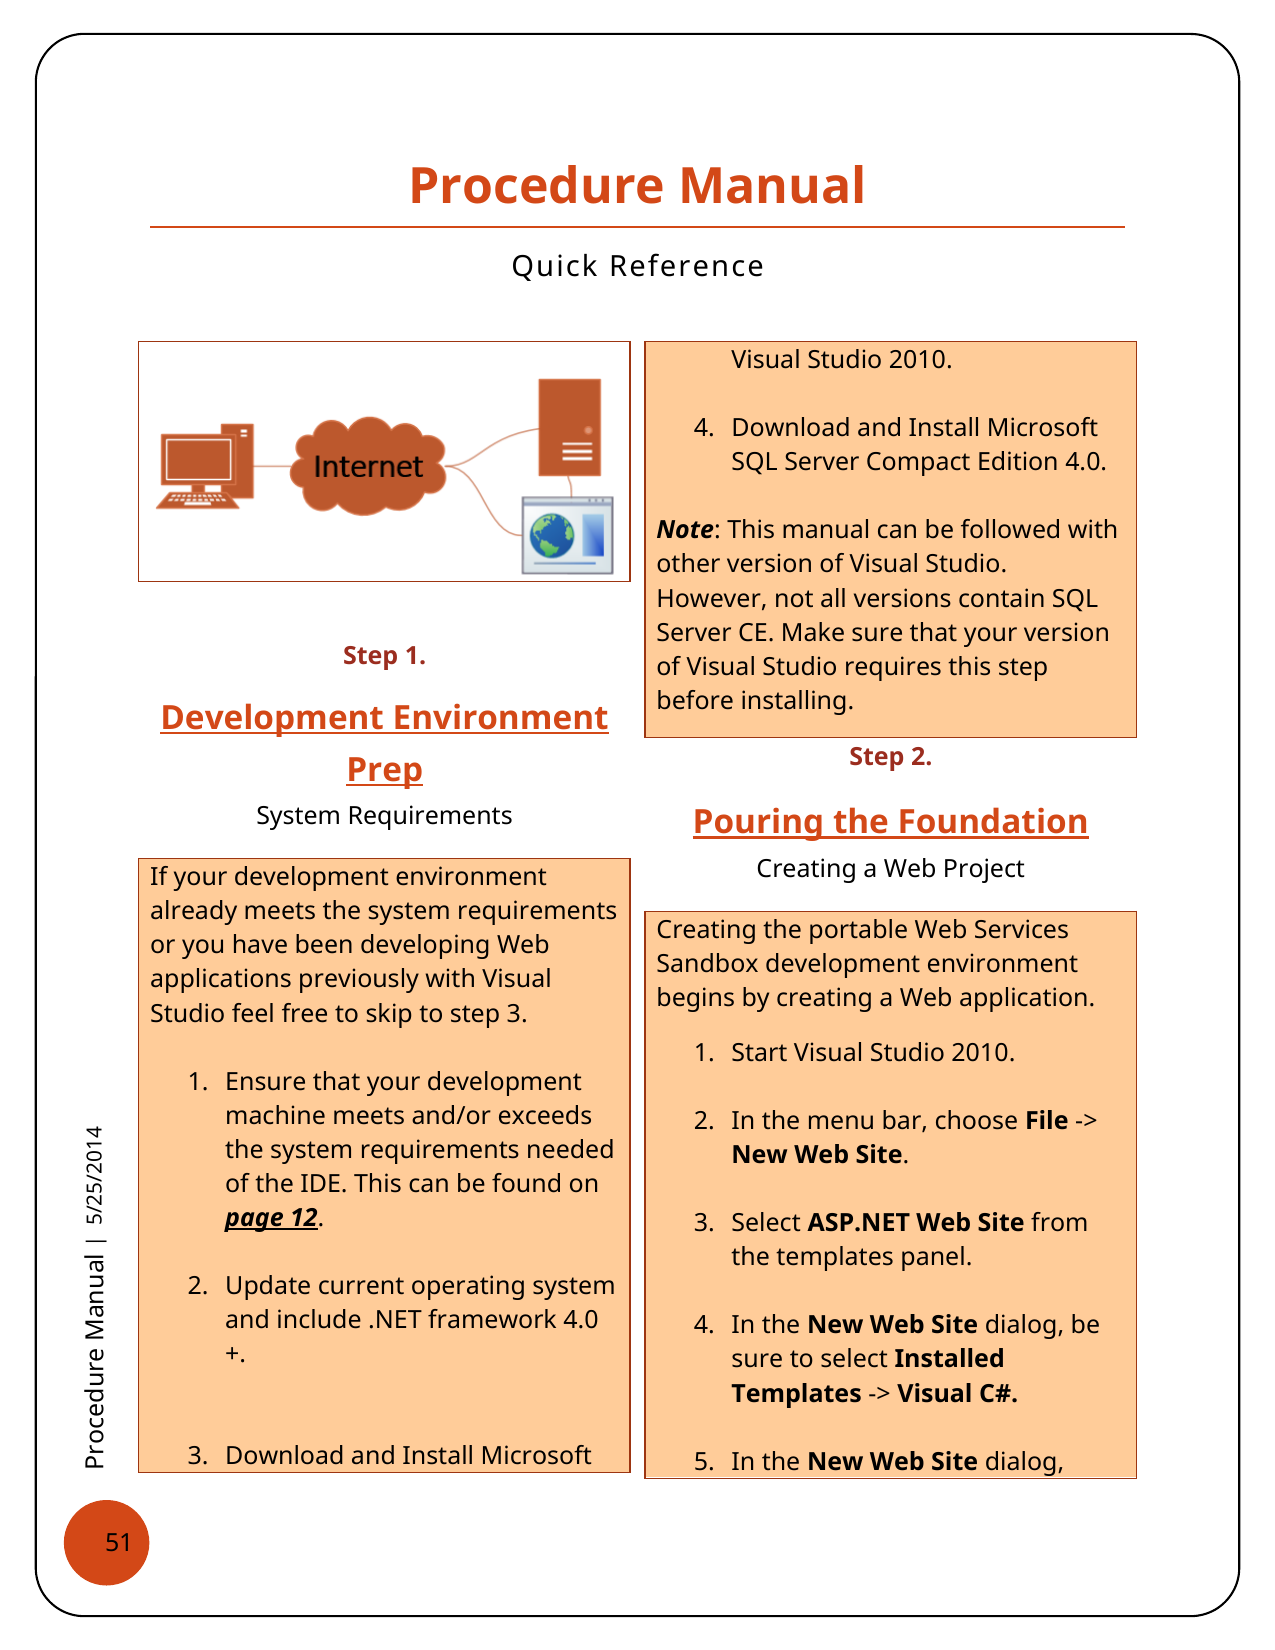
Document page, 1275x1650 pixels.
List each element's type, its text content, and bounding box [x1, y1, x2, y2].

table_header If your development environment already meets the system requirements or you have been developing Web applications previously with Visual Studio feel free to skip to step 3. Ensure that your development machine meets and/or exceeds the system requirements needed of the IDE. This can be found on page 12. Update current operating system and include .NET framework 4.0 +. Download and Install Microsoft Visual Studio 2010. Download and Install Microsoft SQL Server Compact Edition 4.0. Note: This manual can be followed with other version of Visual Studio. However, not all versions contain SQL Server CE. Make sure that your version of Visual Studio requires this step before installing. [139, 859, 629, 1472]
text Creating a Web Project [656, 851, 1125, 884]
table_header If your development environment already meets the system requirements or you have been developing Web applications previously with Visual Studio feel free to skip to step 3. Ensure that your development machine meets and/or exceeds the system requirements needed of the IDE. This can be found on page 12. Update current operating system and include .NET framework 4.0 +. Download and Install Microsoft Visual Studio 2010. Download and Install Microsoft SQL Server Compact Edition 4.0. Note: This manual can be followed with other version of Visual Studio. However, not all versions contain SQL Server CE. Make sure that your version of Visual Studio requires this step before installing. [646, 342, 1136, 737]
text System Requirements [150, 798, 619, 832]
text Development Environment Prep [150, 693, 619, 791]
subtitle Quick Reference [150, 245, 1125, 285]
text Step 1. [150, 638, 619, 672]
text Pouring the Foundation [656, 798, 1125, 844]
table_header [139, 342, 629, 581]
text Step 2. [656, 738, 1125, 772]
text Procedure Manual [150, 150, 1125, 226]
